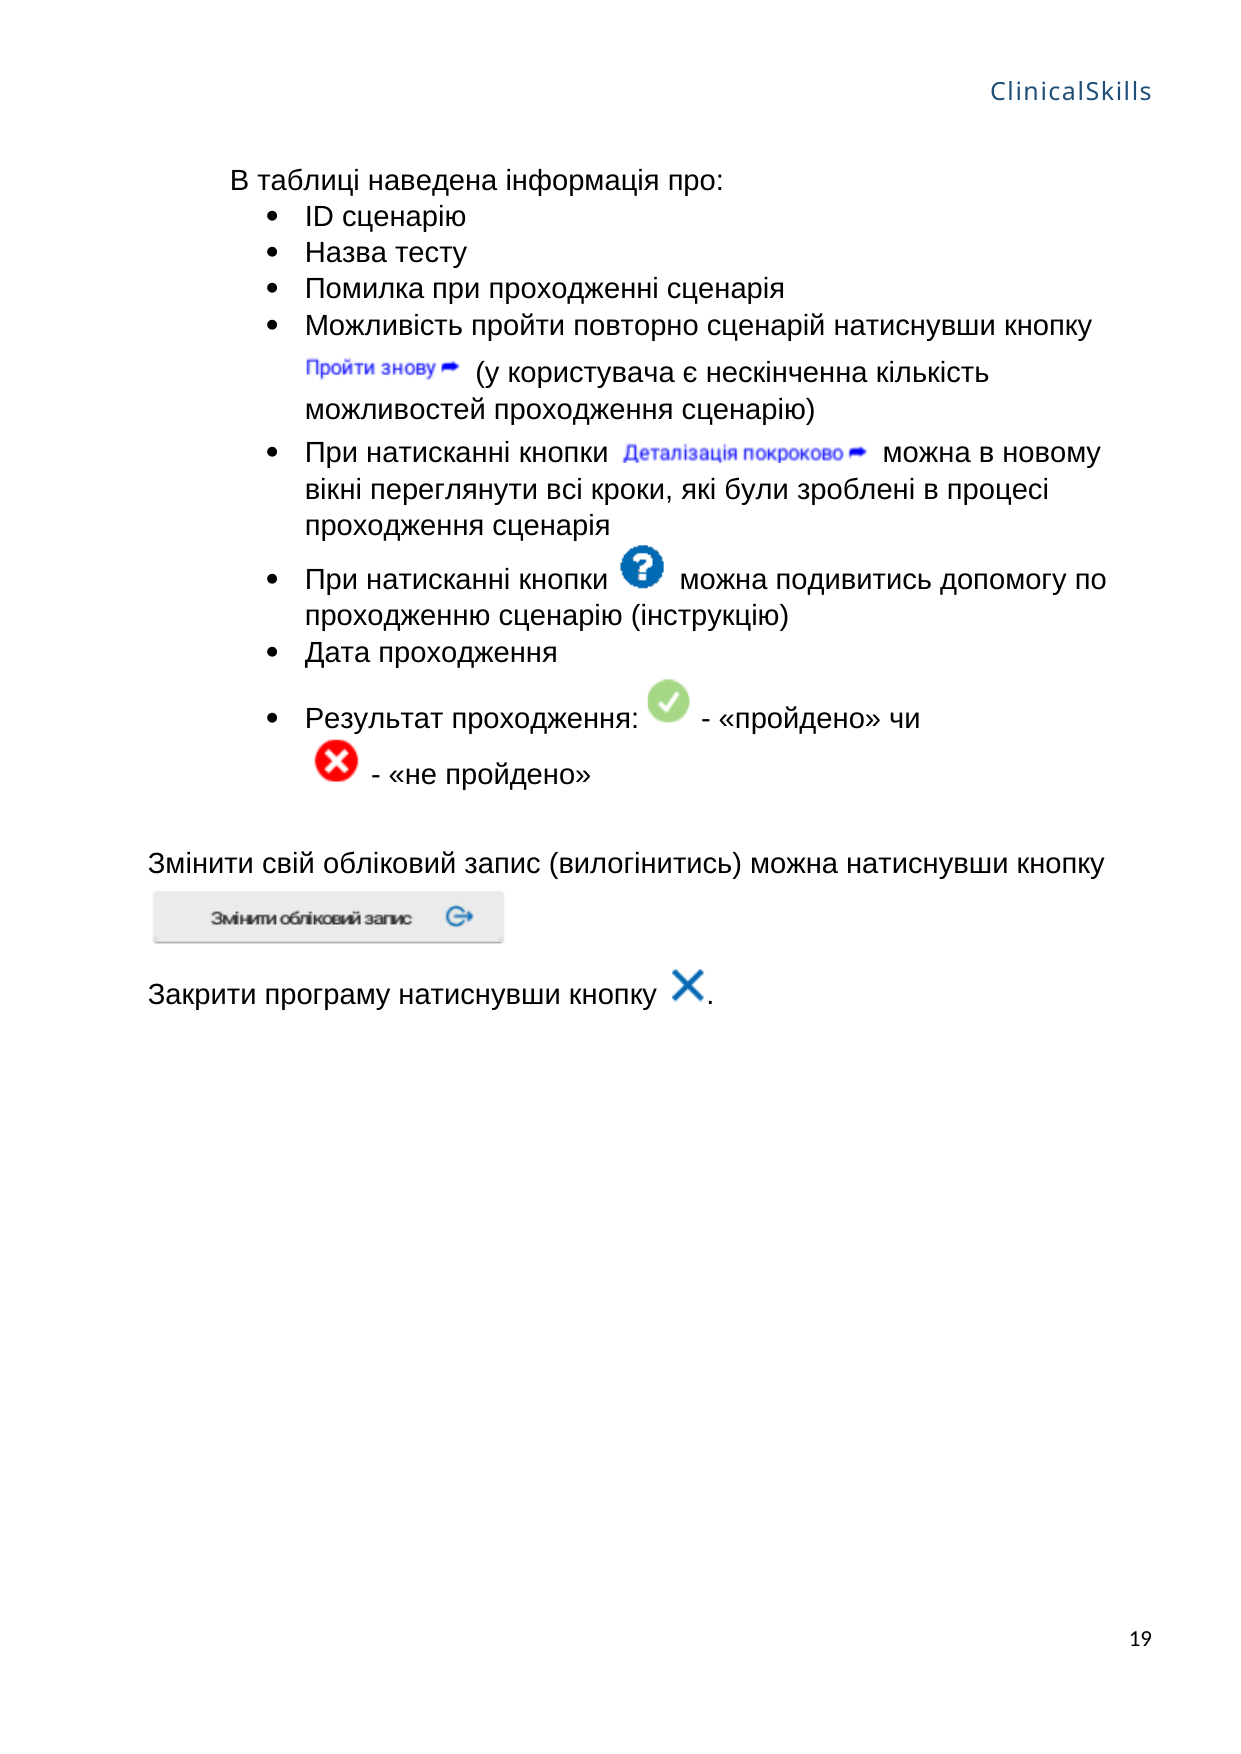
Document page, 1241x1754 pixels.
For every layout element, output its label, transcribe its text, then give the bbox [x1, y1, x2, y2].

list Помилка при проходженні сценарія [267, 272, 1152, 305]
list При натисканні кнопки можна в новому вікні переглянути всі кроки, які були зроблені в процесі проходження сценарія [267, 428, 1152, 542]
picture [616, 427, 875, 463]
picture [616, 544, 672, 590]
list Назва тесту [267, 235, 1152, 269]
list Можливість пройти повторно сценарій натиснувши кнопку (у користувача є нескінченна кількість можливостей проходження сценарію) [267, 308, 1152, 425]
text Закрити програму натиснувши кнопку . [148, 966, 1152, 1092]
picture [147, 881, 510, 947]
picture [304, 343, 467, 383]
picture [647, 671, 693, 729]
list Результат проходження: - «пройдено» чи - «не пройдено» [267, 671, 1152, 791]
picture [665, 965, 706, 1004]
list ID сценарію [267, 199, 1152, 233]
picture [312, 737, 363, 785]
list Дата проходження [267, 634, 1152, 668]
text Змінити свій обліковий запис (вилогінитись) можна натиснувши кнопку [148, 810, 1152, 947]
list В таблиці наведена інформація про: [229, 163, 1152, 196]
list При натисканні кнопки можна подивитись допомогу по проходженню сценарію (інструкцію) [267, 544, 1152, 632]
